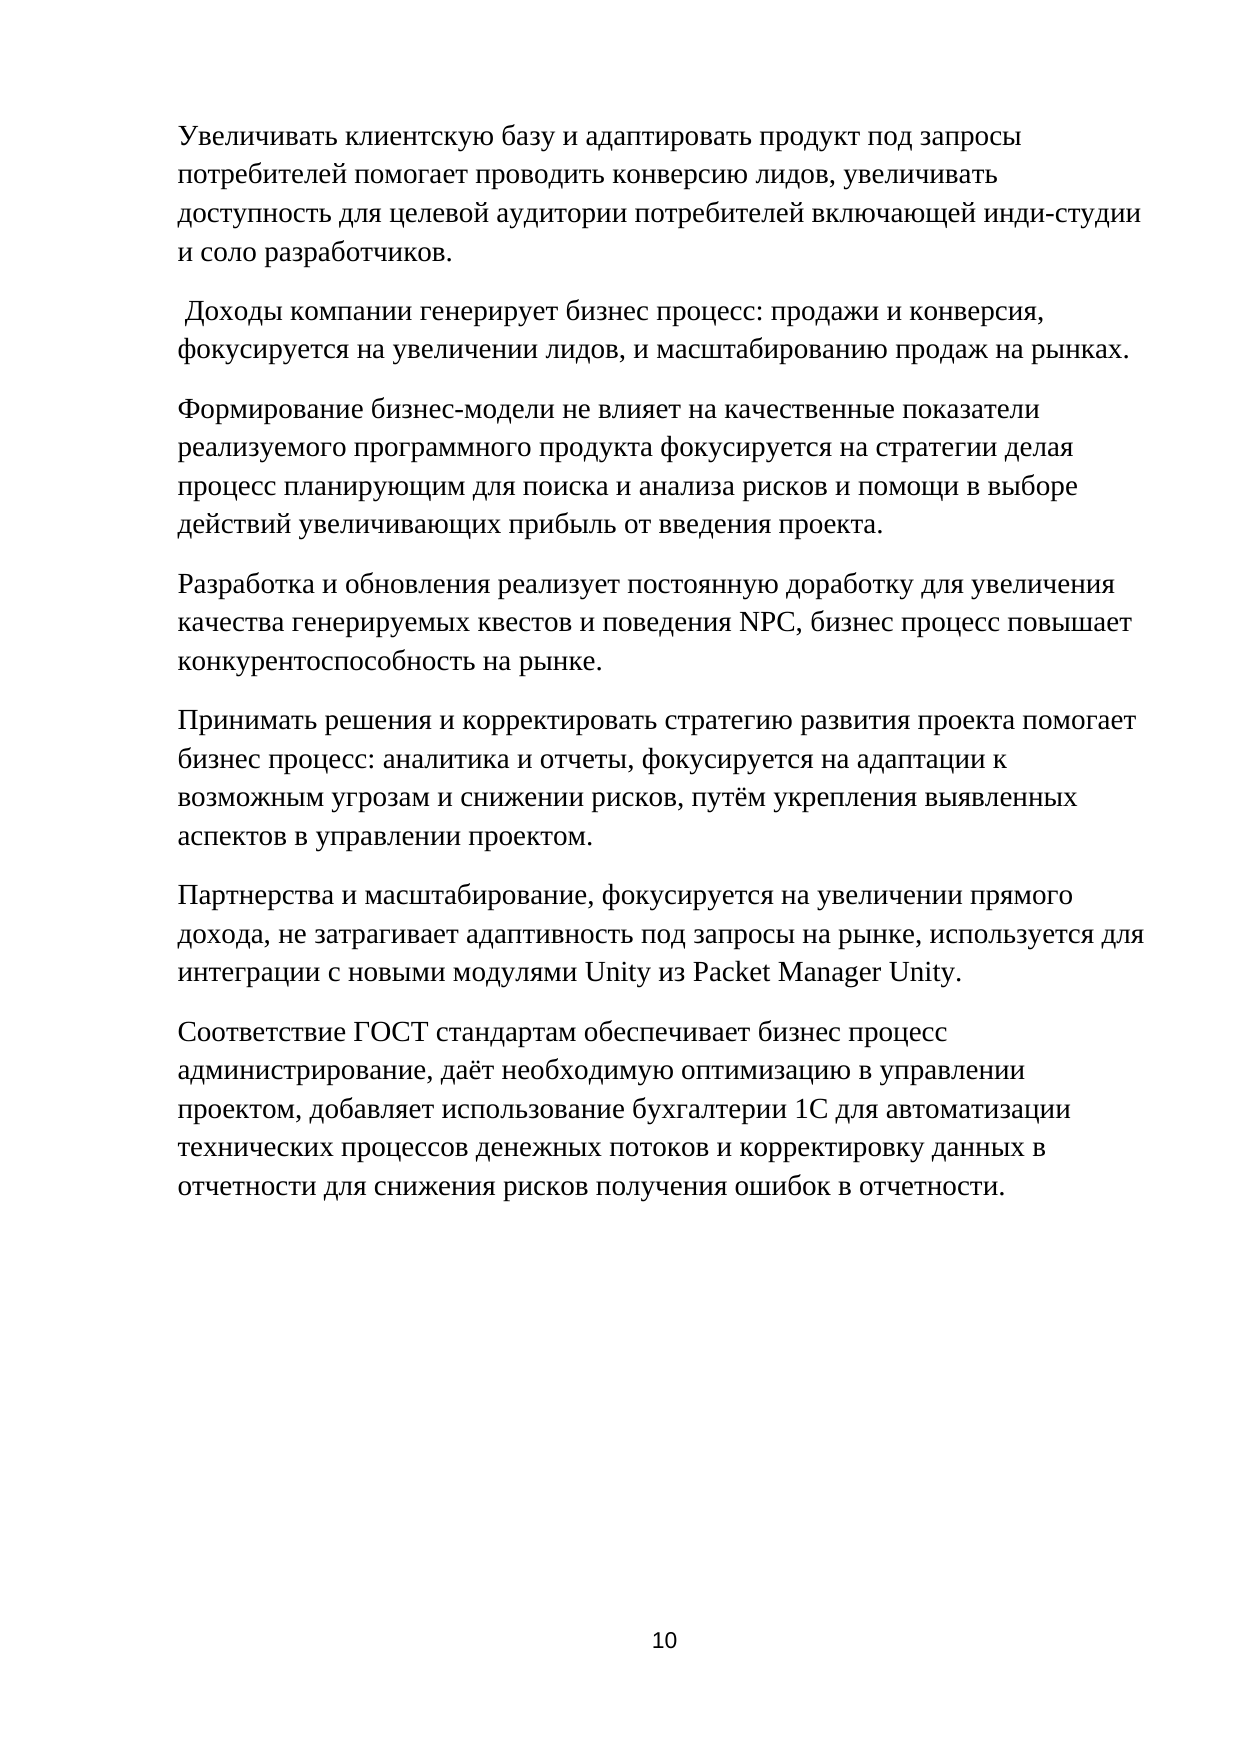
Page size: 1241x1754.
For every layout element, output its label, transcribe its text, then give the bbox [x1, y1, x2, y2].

text Соответствие ГОСТ стандартам обеспечивает бизнес процесс администрирование, даёт необходимую оптимизацию в управлении проектом, добавляет использование бухгалтерии 1С для автоматизации технических процессов денежных потоков и корректировку данных в отчетности для снижения рисков получения ошибок в отчетности. [177, 1014, 1152, 1202]
text Увеличивать клиентскую базу и адаптировать продукт под запросы потребителей помогает проводить конверсию лидов, увеличивать доступность для целевой аудитории потребителей включающей инди-студии и соло разработчиков. [177, 118, 1152, 267]
text Партнерства и масштабирование, фокусируется на увеличении прямого дохода, не затрагивает адаптивность под запросы на рынке, используется для интеграции с новыми модулями Unity из Packet Manager Unity. [177, 877, 1152, 988]
text Формирование бизнес-модели не влияет на качественные показатели реализуемого программного продукта фокусируется на стратегии делая процесс планирующим для поиска и анализа рисков и помощи в выборе действий увеличивающих прибыль от введения проекта. [177, 391, 1152, 540]
text Разработка и обновления реализует постоянную доработку для увеличения качества генерируемых квестов и поведения NPC, бизнес процесс повышает конкурентоспособность на рынке. [177, 566, 1152, 677]
text Принимать решения и корректировать стратегию развития проекта помогает бизнес процесс: аналитика и отчеты, фокусируется на адаптации к возможным угрозам и снижении рисков, путём укрепления выявленных аспектов в управлении проектом. [177, 702, 1152, 852]
text Доходы компании генерирует бизнес процесс: продажи и конверсия, фокусируется на увеличении лидов, и масштабированию продаж на рынках. [177, 293, 1152, 365]
